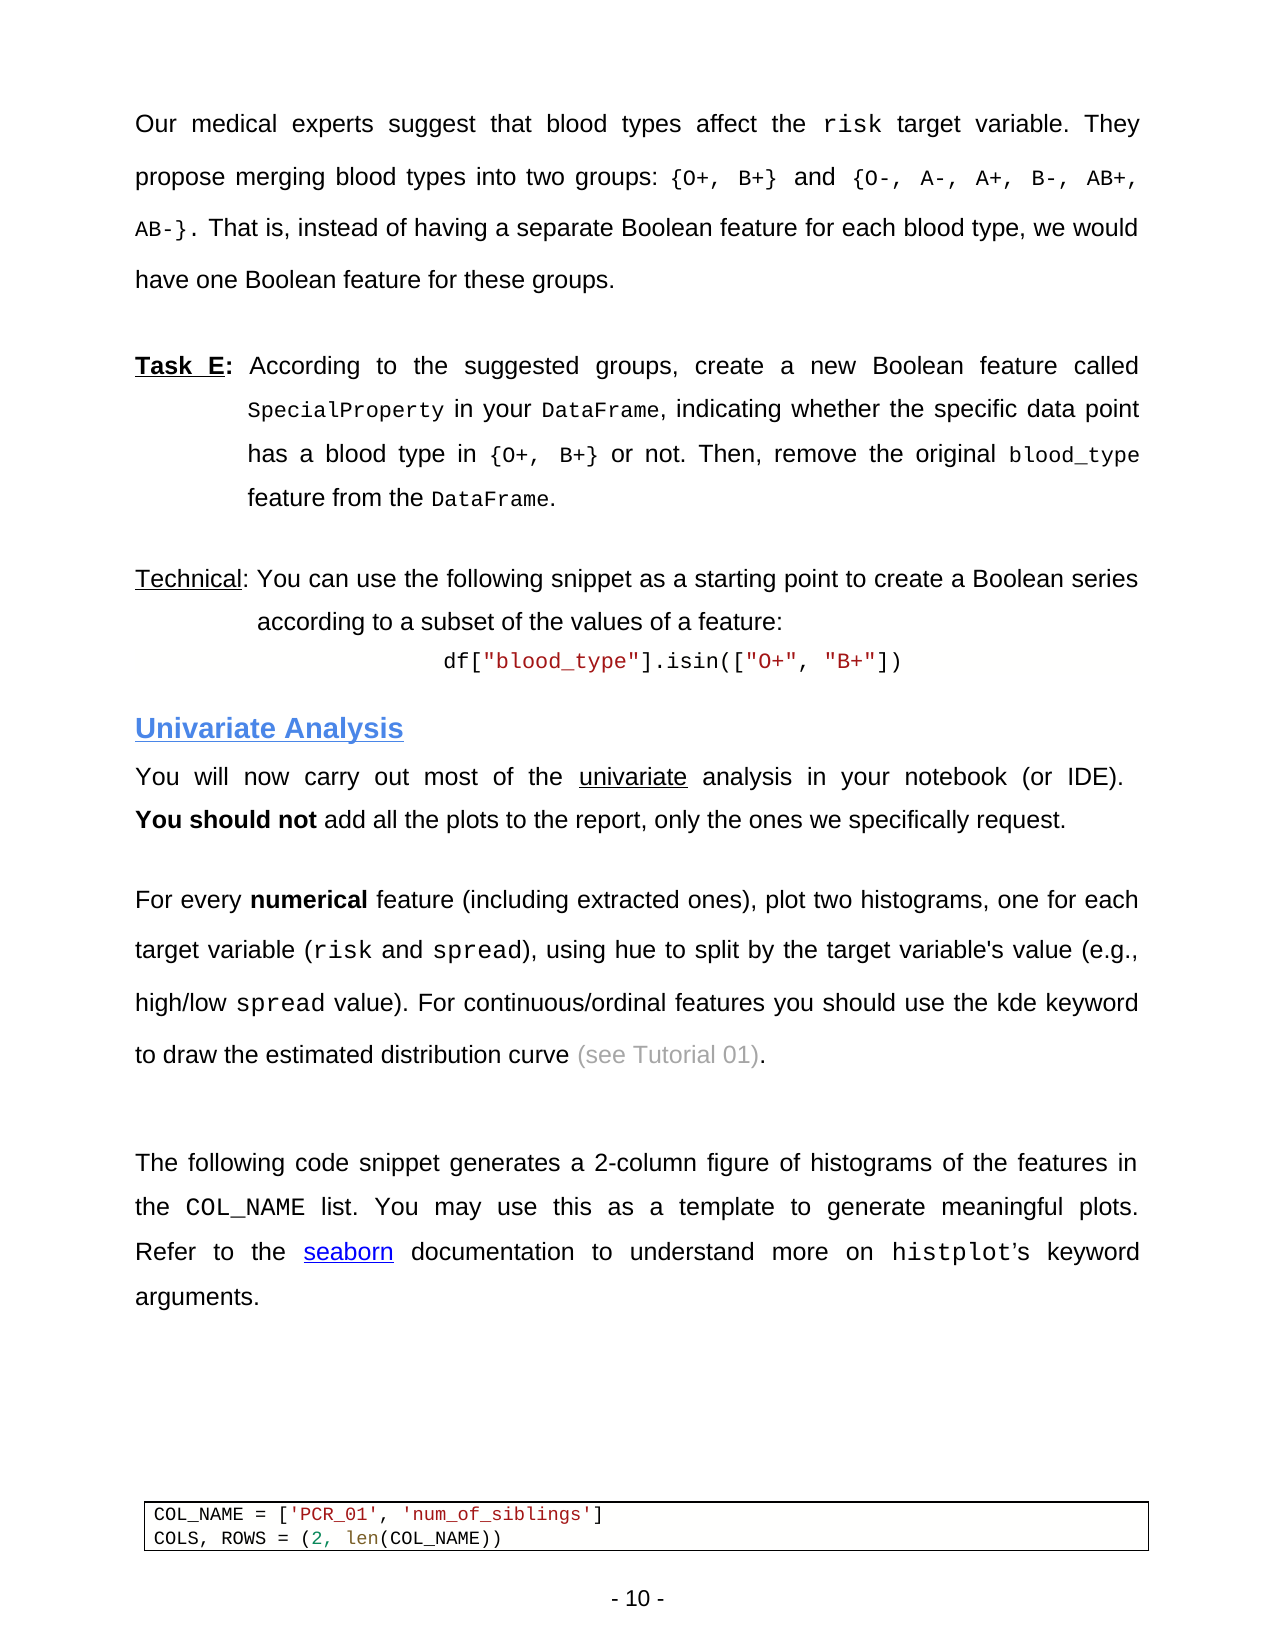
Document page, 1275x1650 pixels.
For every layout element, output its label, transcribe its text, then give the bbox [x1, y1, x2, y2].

text df["blood_type"].isin(["O+", "B+"]) [135, 650, 1140, 675]
text Task E: According to the suggested groups, create a new Boolean feature called SpecialProperty in your DataFrame, indicating whether the specific data point has a blood type in {O+, B+} or not. Then, remove the original blood_type feature from the DataFrame. [135, 351, 1140, 513]
text Univariate Analysis [135, 712, 1140, 745]
text The following code snippet generates a 2-column figure of histograms of the features in the COL_NAME list. You may use this as a template to generate meaningful plots. Refer to the seaborn documentation to understand more on histplot’s keyword arguments. [135, 1148, 1140, 1311]
text COLS, ROWS = (2, len(COL_NAME)) [145, 1526, 1148, 1550]
text For every numerical feature (including extracted ones), plot two histograms, one for each target variable (risk and spread), using hue to split by the target variable's value (e.g., high/low spread value). For continuous/ordinal features you should use the kde keyword to draw the estimated distribution curve (see Tutorial 01). [135, 885, 1140, 1069]
text You will now carry out most of the univariate analysis in your notebook (or IDE). You should not add all the plots to the report, only the ones we specifically request. [135, 762, 1140, 834]
text COL_NAME = ['PCR_01', 'num_of_siblings'] [145, 1503, 1148, 1526]
text Our medical experts suggest that blood types affect the risk target variable. They propose merging blood types into two groups: {O+, B+} and {O-, A-, A+, B-, AB+, AB-}. That is, instead of having a separate Boolean feature for each blood type, we would have one Boolean feature for these groups. [135, 109, 1140, 293]
text Technical: You can use the following snippet as a starting point to create a Boolean series according to a subset of the values of a feature: [135, 564, 1140, 636]
